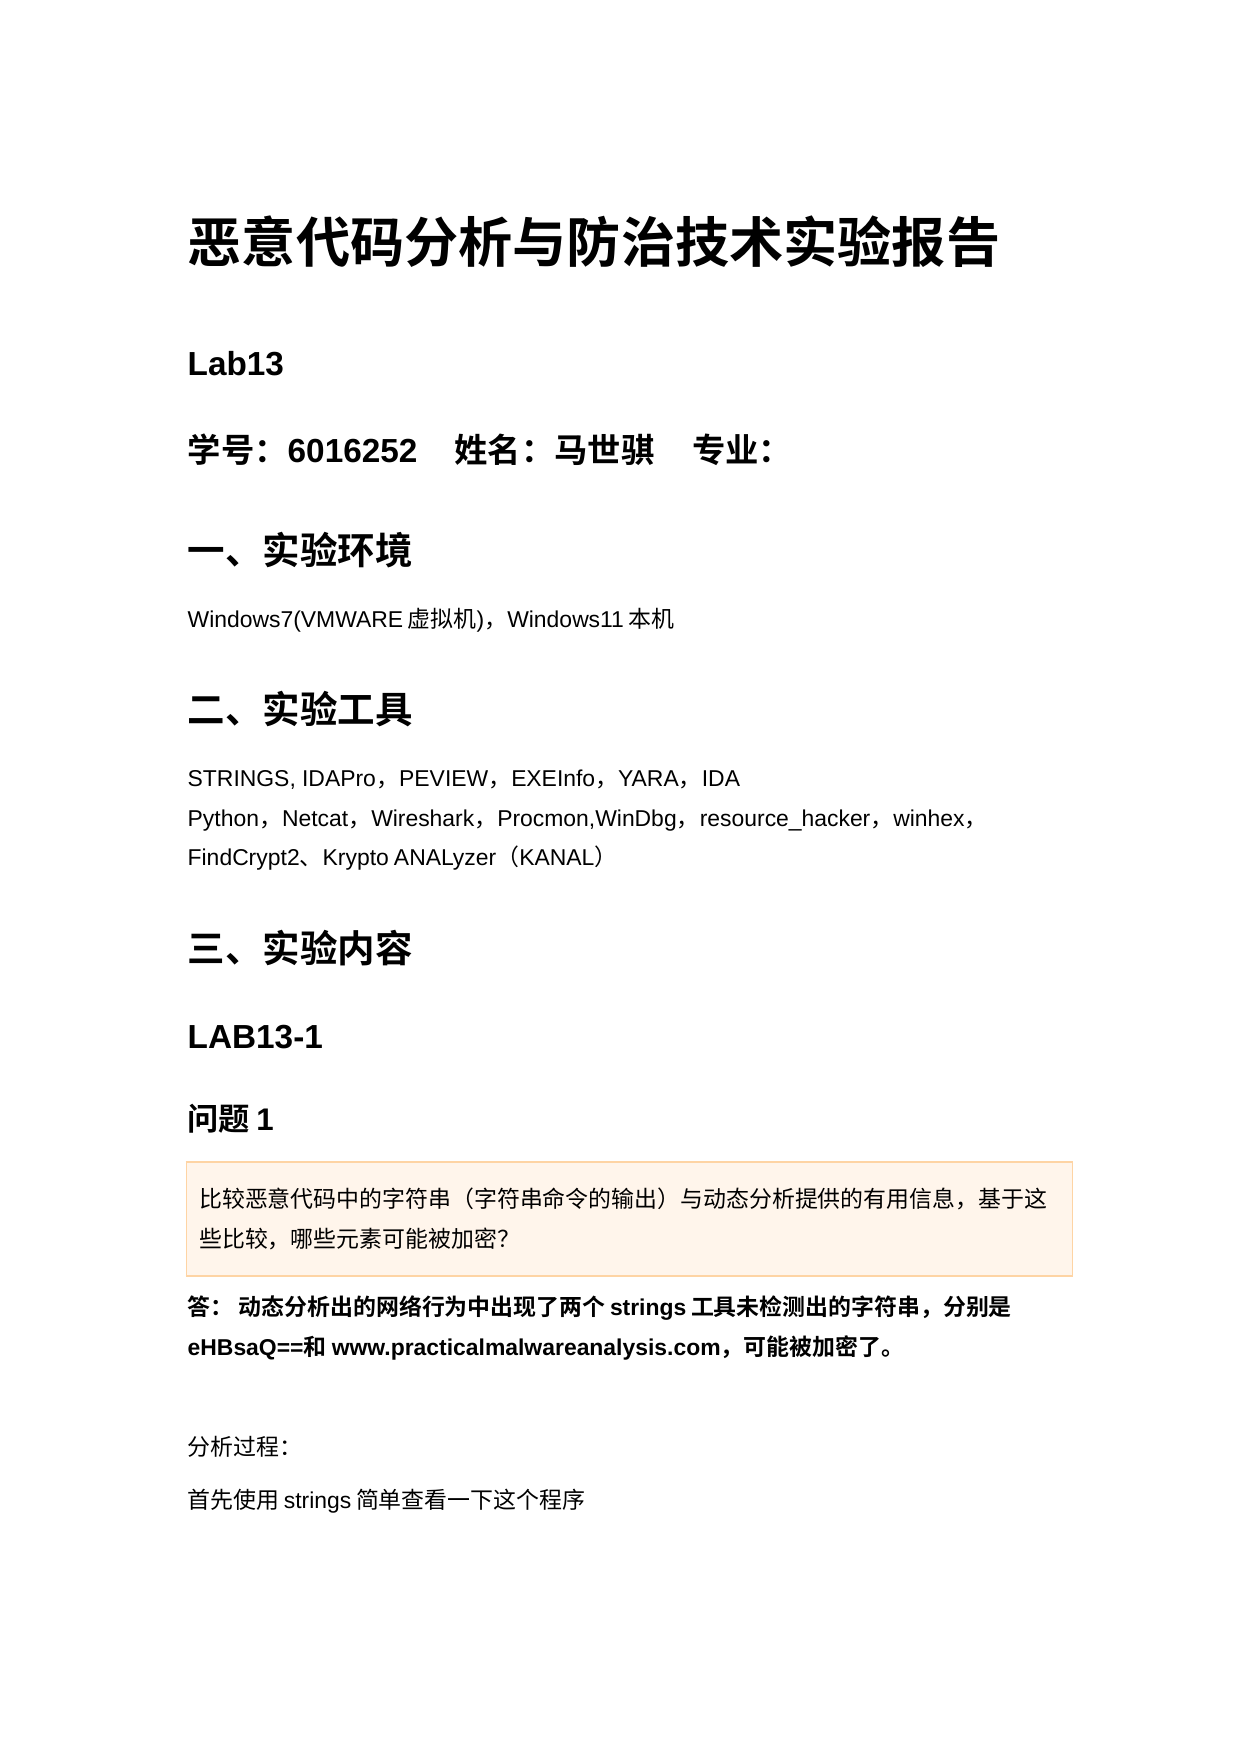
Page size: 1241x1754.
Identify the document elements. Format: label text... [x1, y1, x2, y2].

text Lab13 [187, 344, 1053, 382]
text 三、实验内容 [187, 918, 1053, 973]
table_header 比较恶意代码中的字符串（字符串命令的输出）与动态分析提供的有用信息，基于这些比较，哪些元素可能被加密？ [187, 1163, 1072, 1275]
text 学号：6016252 姓名：马世骐 专业： [187, 423, 1053, 472]
text 分析过程： [187, 1429, 1053, 1462]
text 首先使用strings简单查看一下这个程序 [187, 1482, 1053, 1515]
text 问题1 [187, 1094, 1053, 1139]
text 二、实验工具 [187, 680, 1053, 734]
text LAB13-1 [187, 1017, 1053, 1055]
text 恶意代码分析与防治技术实验报告 [187, 200, 1053, 278]
text 一、实验环境 [187, 521, 1053, 575]
text Windows7(VMWARE虚拟机)，Windows11本机 [187, 601, 1053, 634]
text STRINGS, IDAPro，PEVIEW，EXEInfo，YARA，IDA Python，Netcat，Wireshark，Procmon,WinDbg，resource_hacker，winhex， FindCrypt2、Krypto ANALyzer（KANAL） [187, 759, 1053, 872]
text 答： 动态分析出的网络行为中出现了两个strings工具未检测出的字符串，分别是eHBsaQ==和 www.practicalmalwareanalysis.com，可能被加密了。 [187, 1289, 1053, 1362]
